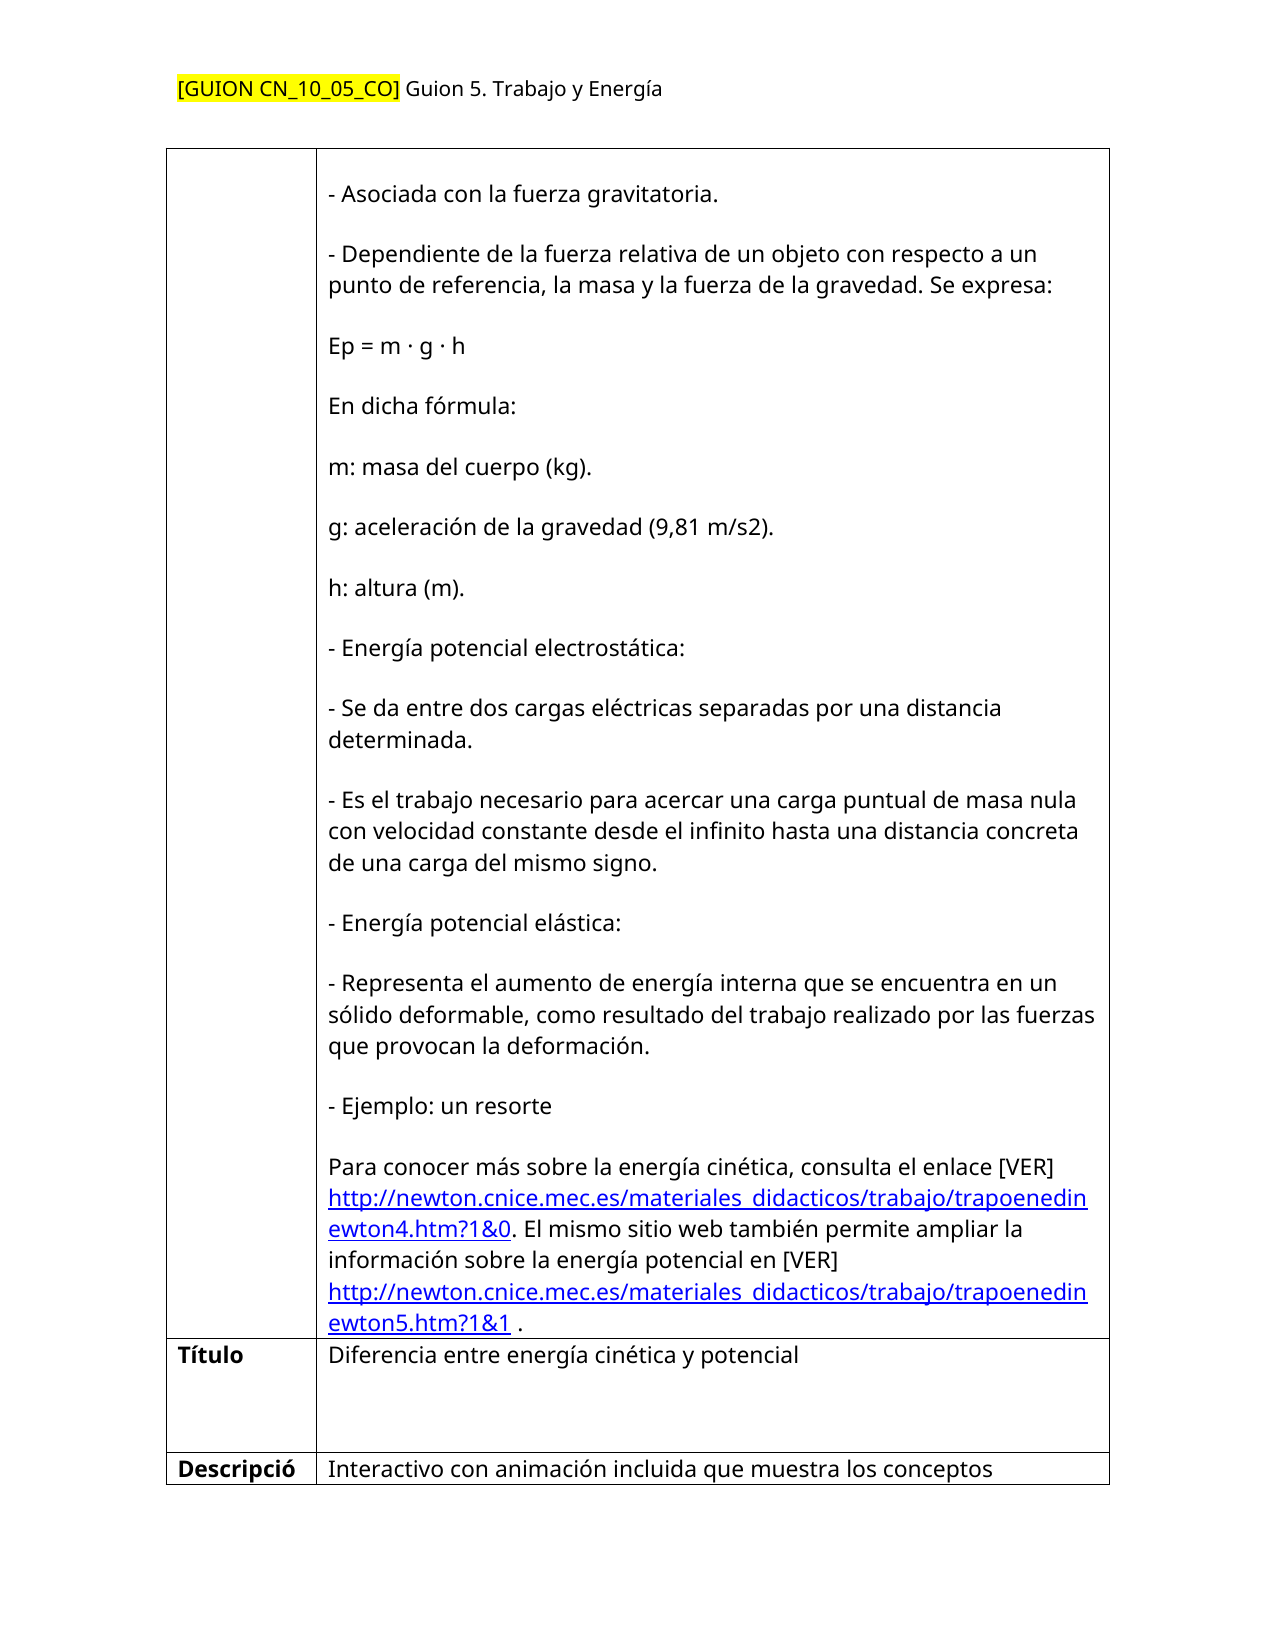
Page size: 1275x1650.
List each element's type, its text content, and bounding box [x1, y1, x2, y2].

table_cell Diferencia entre energía cinética y potencial [317, 1339, 1109, 1452]
table_cell Descripción [167, 1453, 316, 1484]
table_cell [317, 149, 1109, 1338]
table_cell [167, 149, 316, 1338]
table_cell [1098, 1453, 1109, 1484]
table_cell Título [167, 1339, 316, 1452]
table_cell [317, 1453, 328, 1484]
